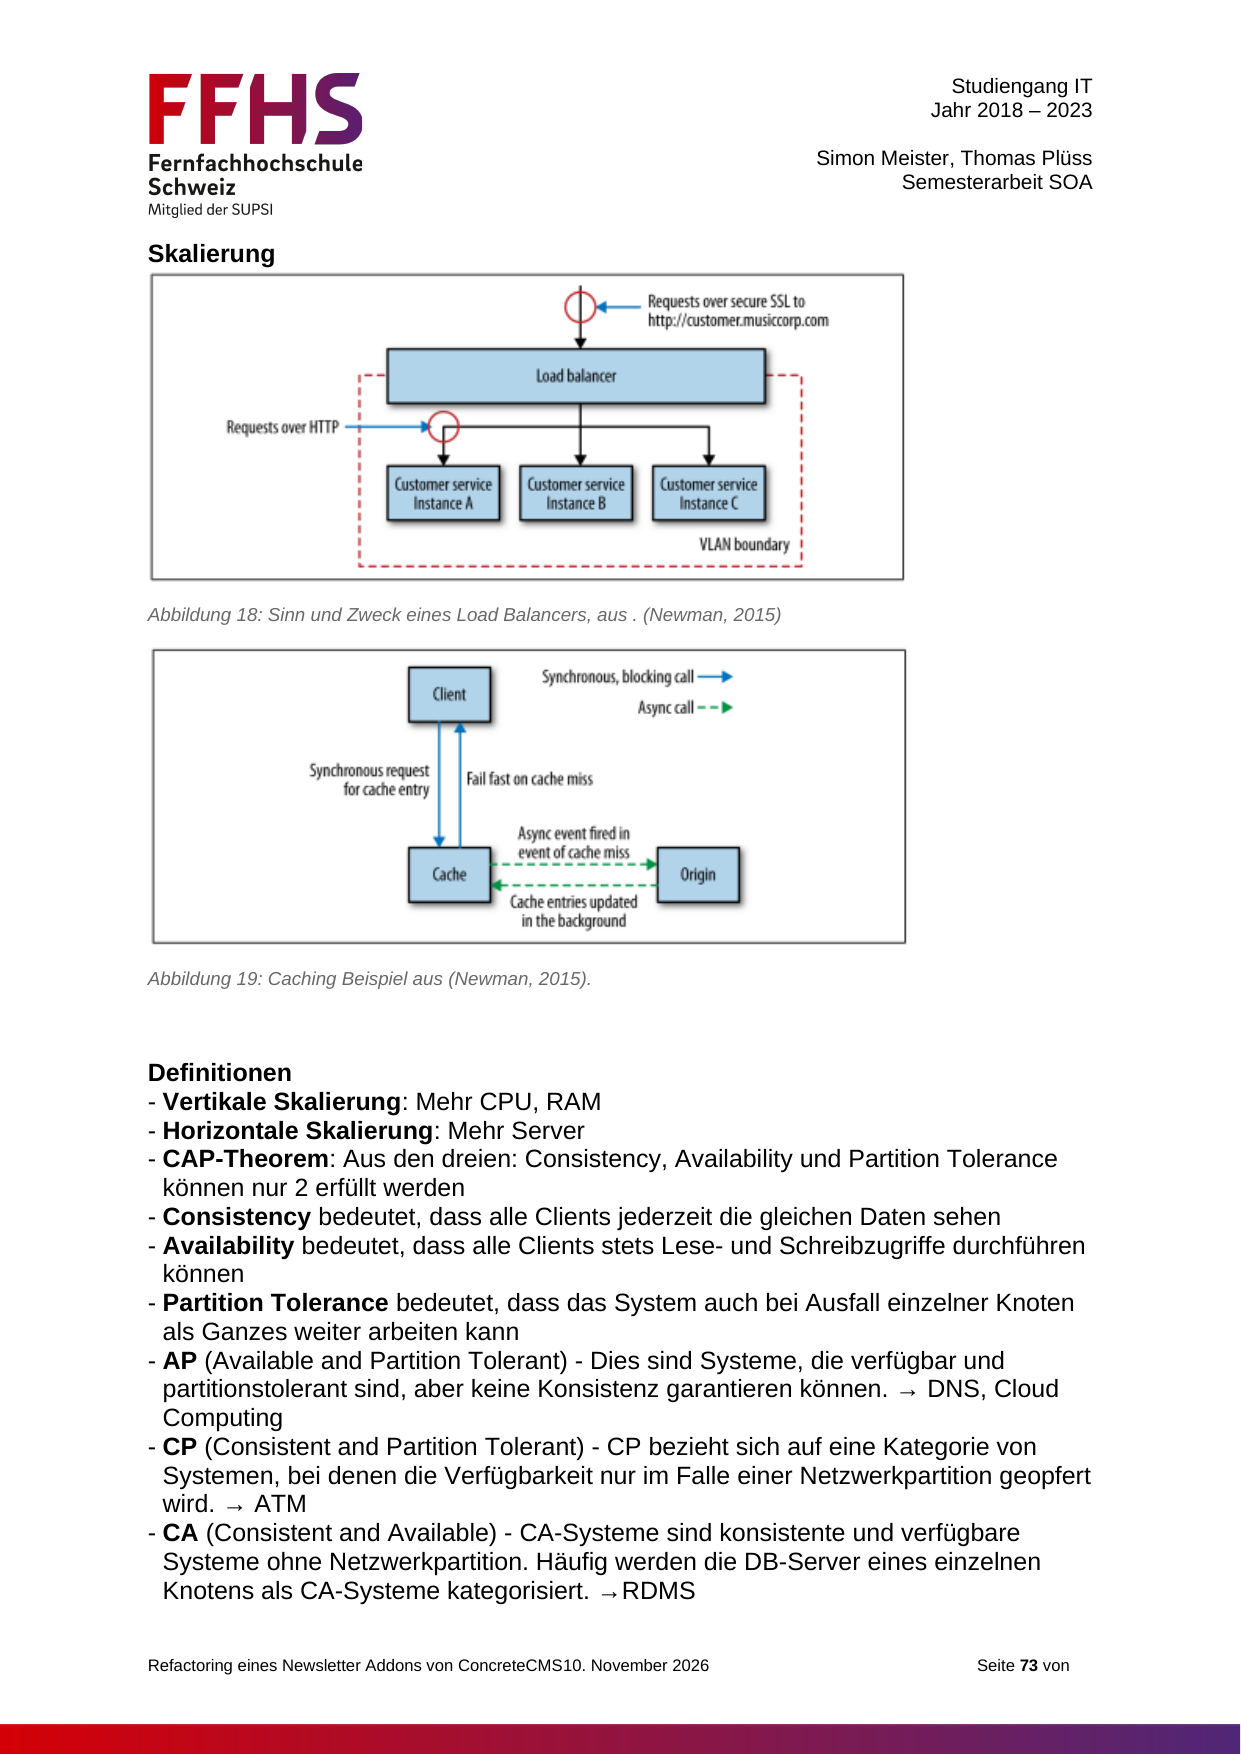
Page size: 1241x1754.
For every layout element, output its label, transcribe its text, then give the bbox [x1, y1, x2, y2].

list Partition Tolerance bedeutet, dass das System auch bei Ausfall einzelner Knoten als Ganzes weiter arbeiten kann [148, 1288, 1092, 1346]
picture [0, 1724, 1241, 1754]
list CA (Consistent and Available) - CA-Systeme sind konsistente und verfügbare Systeme ohne Netzwerkpartition. Häufig werden die DB-Server eines einzelnen Knotens als CA-Systeme kategorisiert. →RDMS [148, 1518, 1092, 1604]
list Vertikale Skalierung: Mehr CPU, RAM [148, 1087, 1092, 1116]
list Horizontale Skalierung: Mehr Server [148, 1116, 1092, 1144]
list AP (Available and Partition Tolerant) - Dies sind Systeme, die verfügbar und partitionstolerant sind, aber keine Konsistenz garantieren können. → DNS, Cloud Computing [148, 1346, 1092, 1432]
list Consistency bedeutet, dass alle Clients jederzeit die gleichen Daten sehen [148, 1202, 1092, 1231]
list CAP-Theorem: Aus den dreien: Consistency, Availability und Partition Tolerance können nur 2 erfüllt werden [148, 1144, 1092, 1202]
picture [147, 270, 909, 585]
list Availability bedeutet, dass alle Clients stets Lese- und Schreibzugriffe durchführen können [148, 1231, 1092, 1288]
picture [148, 73, 363, 218]
text Abbildung 19: Caching Beispiel aus . [148, 968, 1092, 989]
text Definitionen [148, 1058, 1092, 1087]
text Abbildung 18: Sinn und Zweck eines Load Balancers, aus . [148, 603, 1092, 625]
list CP (Consistent and Partition Tolerant) - CP bezieht sich auf eine Kategorie von Systemen, bei denen die Verfügbarkeit nur im Falle einer Netzwerkpartition geopfert wird. → ATM [148, 1432, 1092, 1518]
picture [147, 646, 911, 949]
